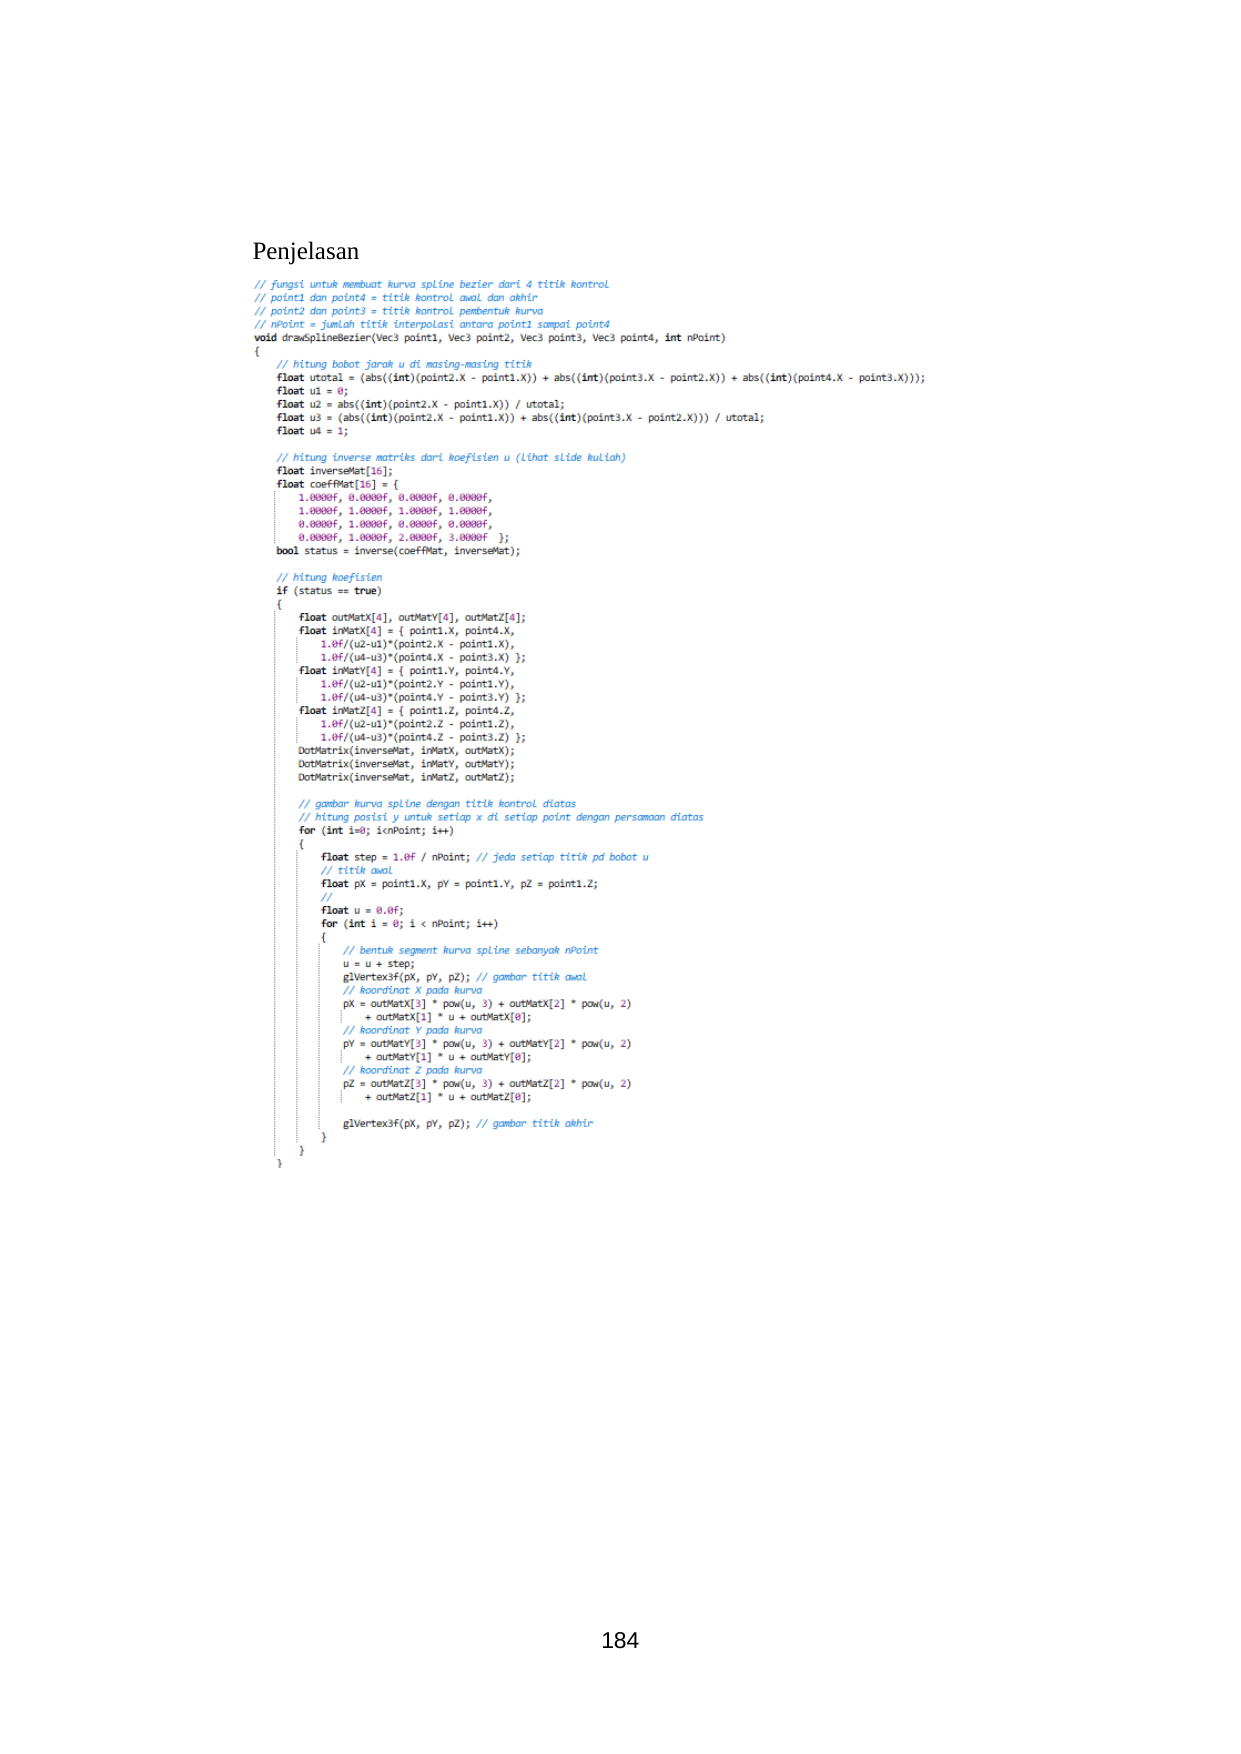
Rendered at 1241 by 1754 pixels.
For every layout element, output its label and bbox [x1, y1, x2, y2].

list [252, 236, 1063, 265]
picture [252, 279, 1073, 1168]
